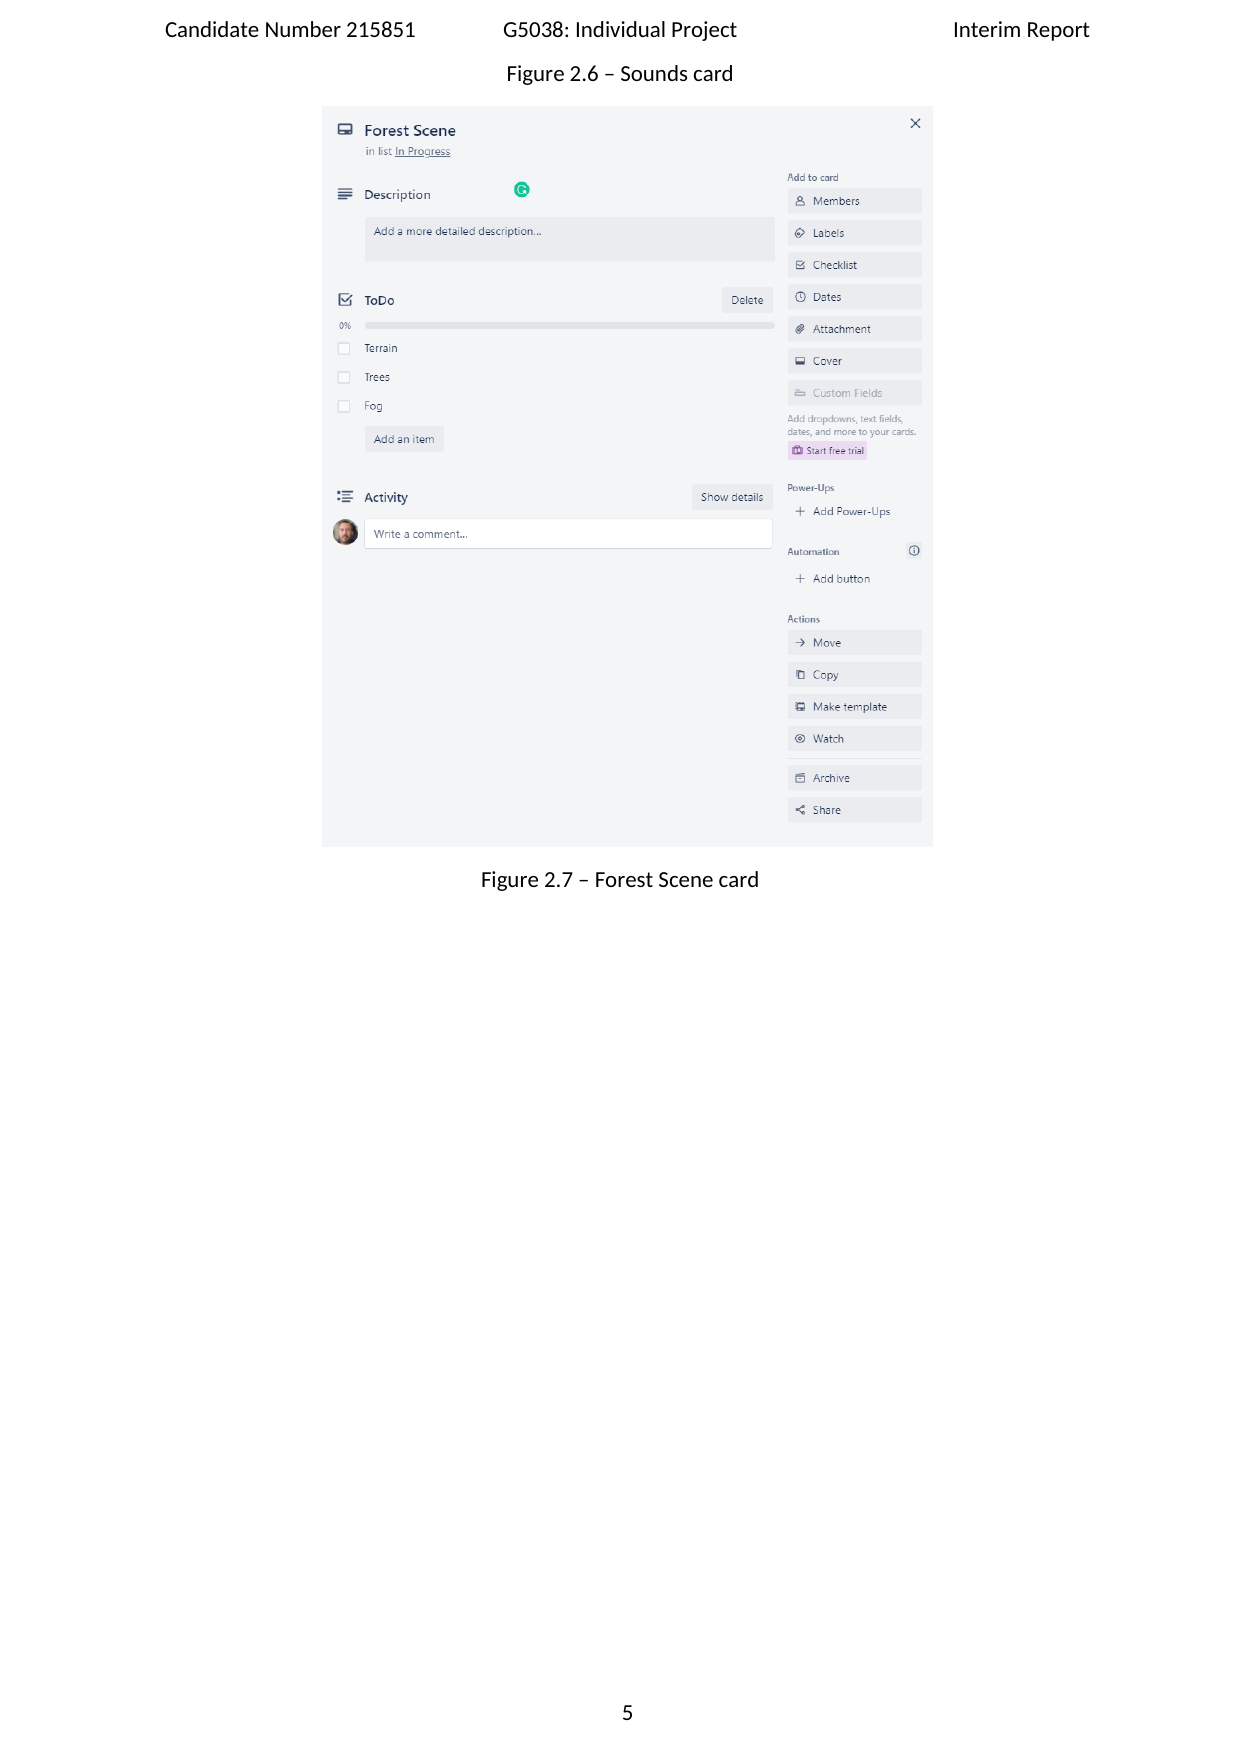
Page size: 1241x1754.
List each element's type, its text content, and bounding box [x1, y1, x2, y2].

text Figure 2.6 – Sounds card [150, 59, 1090, 87]
picture [321, 106, 934, 847]
text Figure 2.7 – Forest Scene card [150, 865, 1090, 893]
